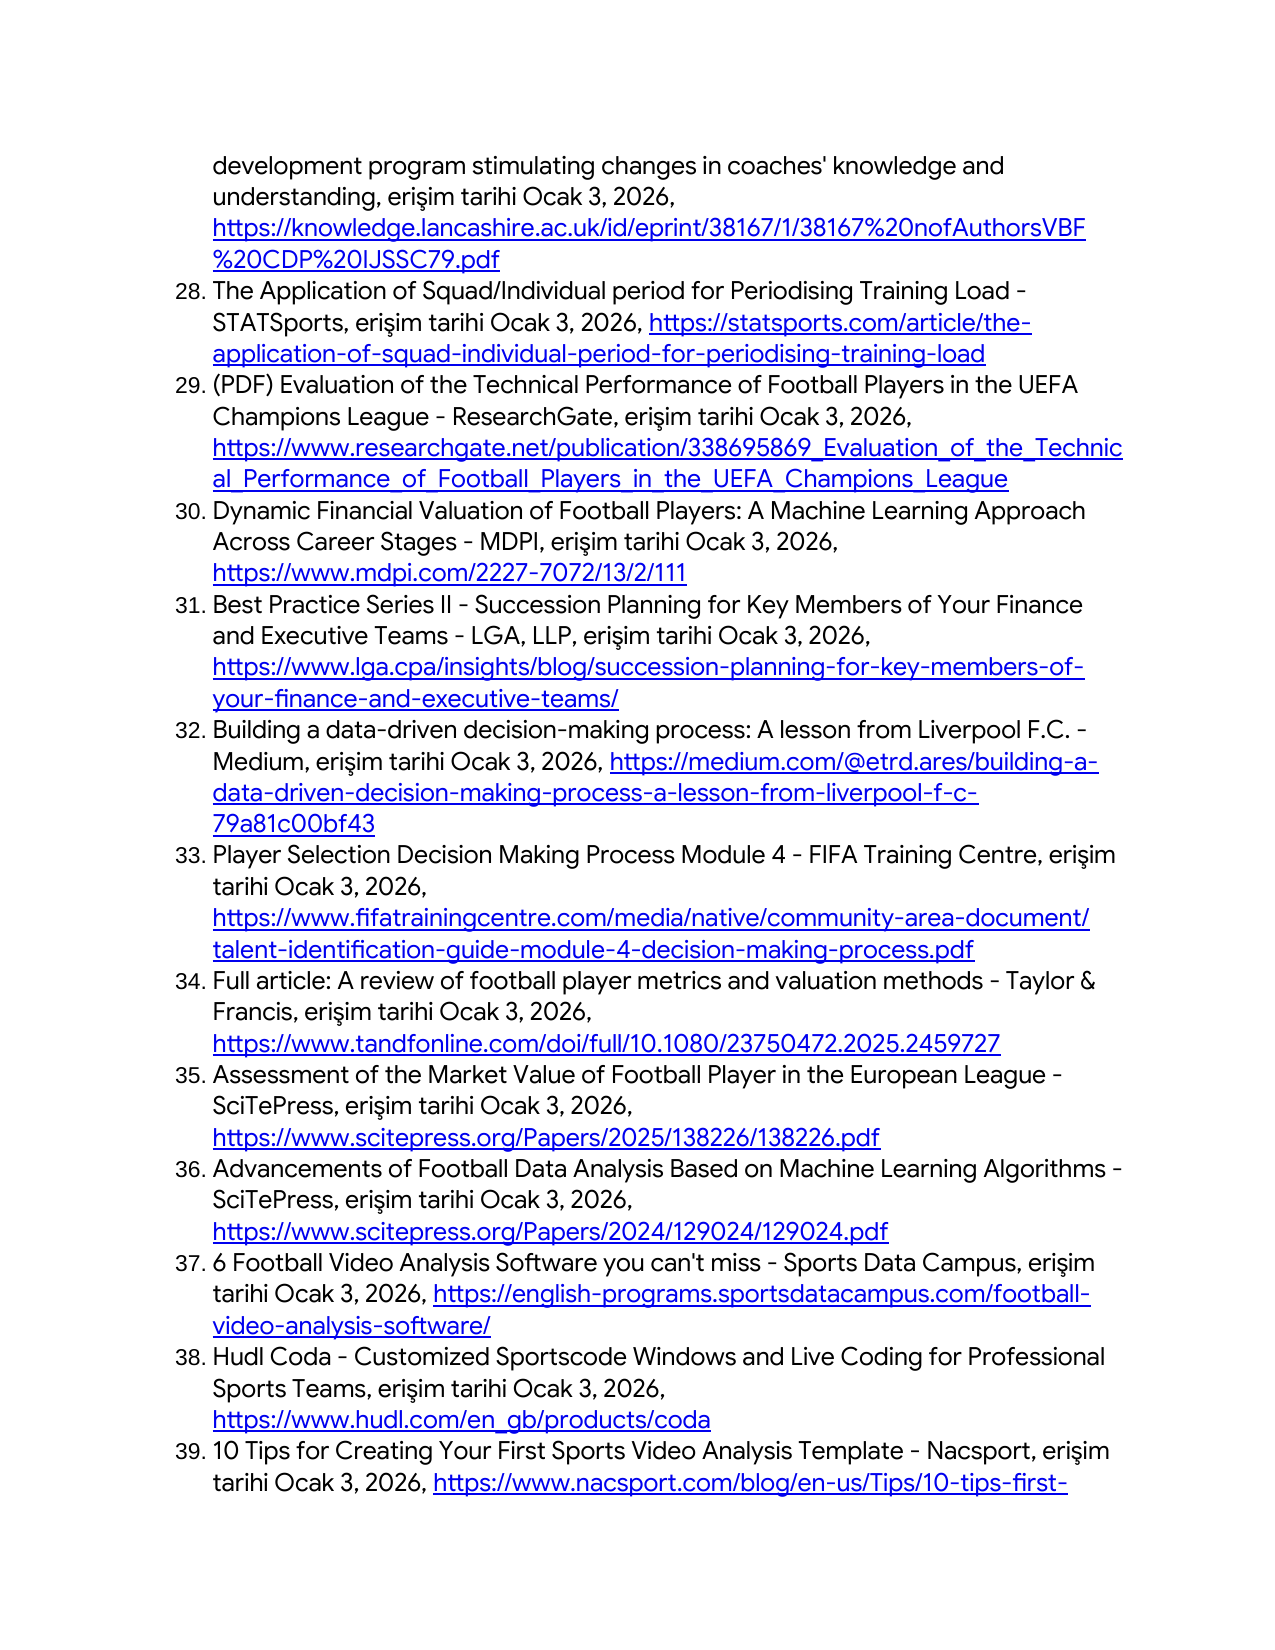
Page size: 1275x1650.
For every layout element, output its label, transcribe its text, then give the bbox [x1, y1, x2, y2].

list Assessment of the Market Value of Football Player in the European League - SciTePress, erişim tarihi Ocak 3, 2026, https://www.scitepress.org/Papers/2025/138226/138226.pdf [175, 1059, 1125, 1153]
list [175, 1436, 1125, 1498]
list Dynamic Financial Valuation of Football Players: A Machine Learning Approach Across Career Stages - MDPI, erişim tarihi Ocak 3, 2026, https://www.mdpi.com/2227-7072/13/2/111 [175, 495, 1125, 589]
list (PDF) Evaluation of the Technical Performance of Football Players in the UEFA Champions League - ResearchGate, erişim tarihi Ocak 3, 2026, https://www.researchgate.net/publication/338695869_Evaluation_of_the_Technical_Performance_of_Football_Players_in_the_UEFA_Champions_League [175, 369, 1125, 495]
list Player Selection Decision Making Process Module 4 - FIFA Training Centre, erişim tarihi Ocak 3, 2026, https://www.fifatrainingcentre.com/media/native/community-area-document/talent-identification-guide-module-4-decision-making-process.pdf [175, 840, 1125, 965]
list Building a data-driven decision-making process: A lesson from Liverpool F.C. - Medium, erişim tarihi Ocak 3, 2026, https://medium.com/@etrd.ares/building-a-data-driven-decision-making-process-a-lesson-from-liverpool-f-c-79a81c00bf43 [175, 714, 1125, 840]
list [175, 150, 1125, 275]
list Hudl Coda - Customized Sportscode Windows and Live Coding for Professional Sports Teams, erişim tarihi Ocak 3, 2026, https://www.hudl.com/en_gb/products/coda [175, 1341, 1125, 1436]
list The Application of Squad/Individual period for Periodising Training Load - STATSports, erişim tarihi Ocak 3, 2026, https://statsports.com/article/the-application-of-squad-individual-period-for-periodising-training-load [175, 275, 1125, 369]
list Best Practice Series II - Succession Planning for Key Members of Your Finance and Executive Teams - LGA, LLP, erişim tarihi Ocak 3, 2026, https://www.lga.cpa/insights/blog/succession-planning-for-key-members-of-your-finance-and-executive-teams/ [175, 589, 1125, 714]
list 6 Football Video Analysis Software you can't miss - Sports Data Campus, erişim tarihi Ocak 3, 2026, https://english-programs.sportsdatacampus.com/football-video-analysis-software/ [175, 1247, 1125, 1341]
list Full article: A review of football player metrics and valuation methods - Taylor & Francis, erişim tarihi Ocak 3, 2026, https://www.tandfonline.com/doi/full/10.1080/23750472.2025.2459727 [175, 965, 1125, 1059]
list Advancements of Football Data Analysis Based on Machine Learning Algorithms - SciTePress, erişim tarihi Ocak 3, 2026, https://www.scitepress.org/Papers/2024/129024/129024.pdf [175, 1153, 1125, 1247]
